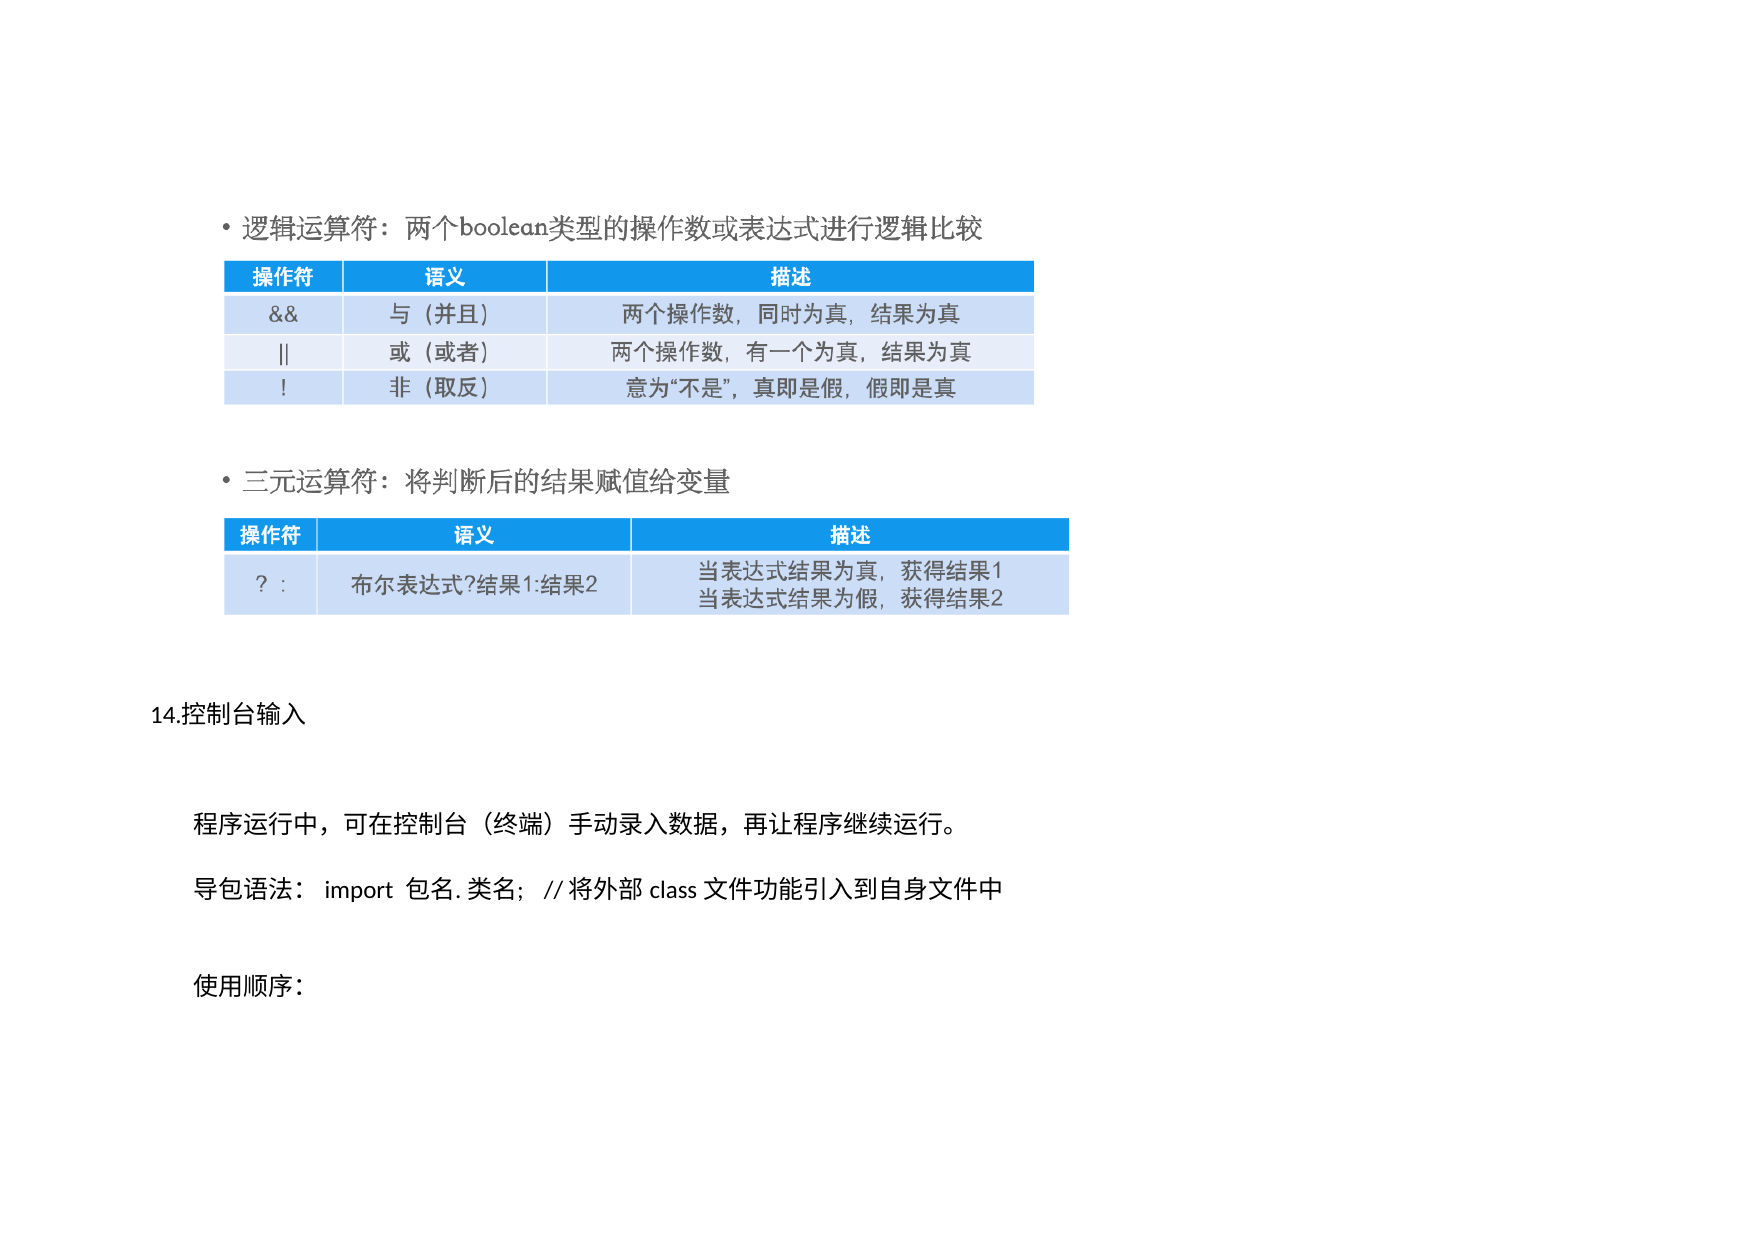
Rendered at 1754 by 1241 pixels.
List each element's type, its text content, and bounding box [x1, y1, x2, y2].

subtitle 14.控制台输入 [150, 680, 1604, 745]
text 导包语法： import 包名. 类名; // 将外部 class 文件功能引入到自身文件中 [150, 855, 1604, 920]
picture [193, 197, 1094, 650]
text 使用顺序： [150, 952, 1604, 1017]
text 程序运行中，可在控制台（终端）手动录入数据，再让程序继续运行。 [150, 790, 1604, 855]
